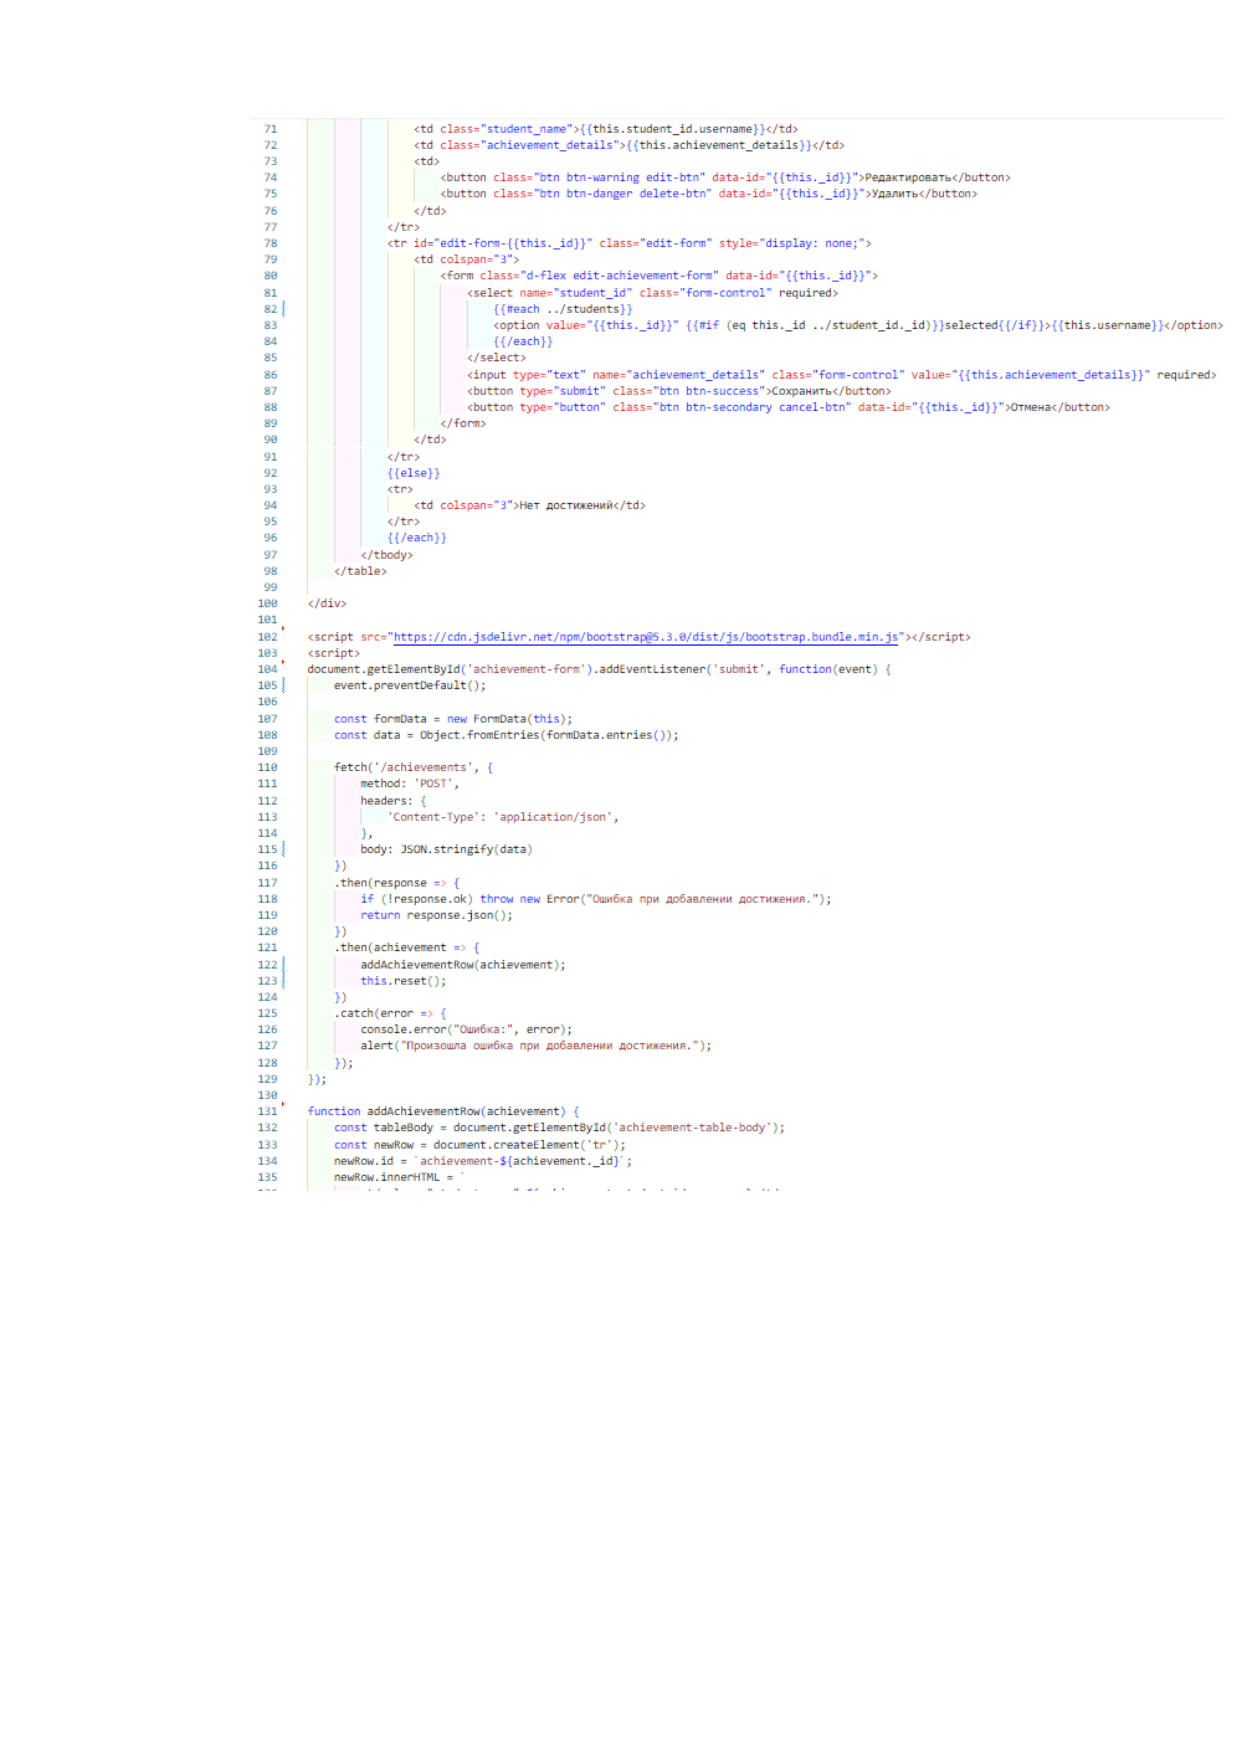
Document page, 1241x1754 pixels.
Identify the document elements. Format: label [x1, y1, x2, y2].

picture [251, 118, 1226, 1191]
